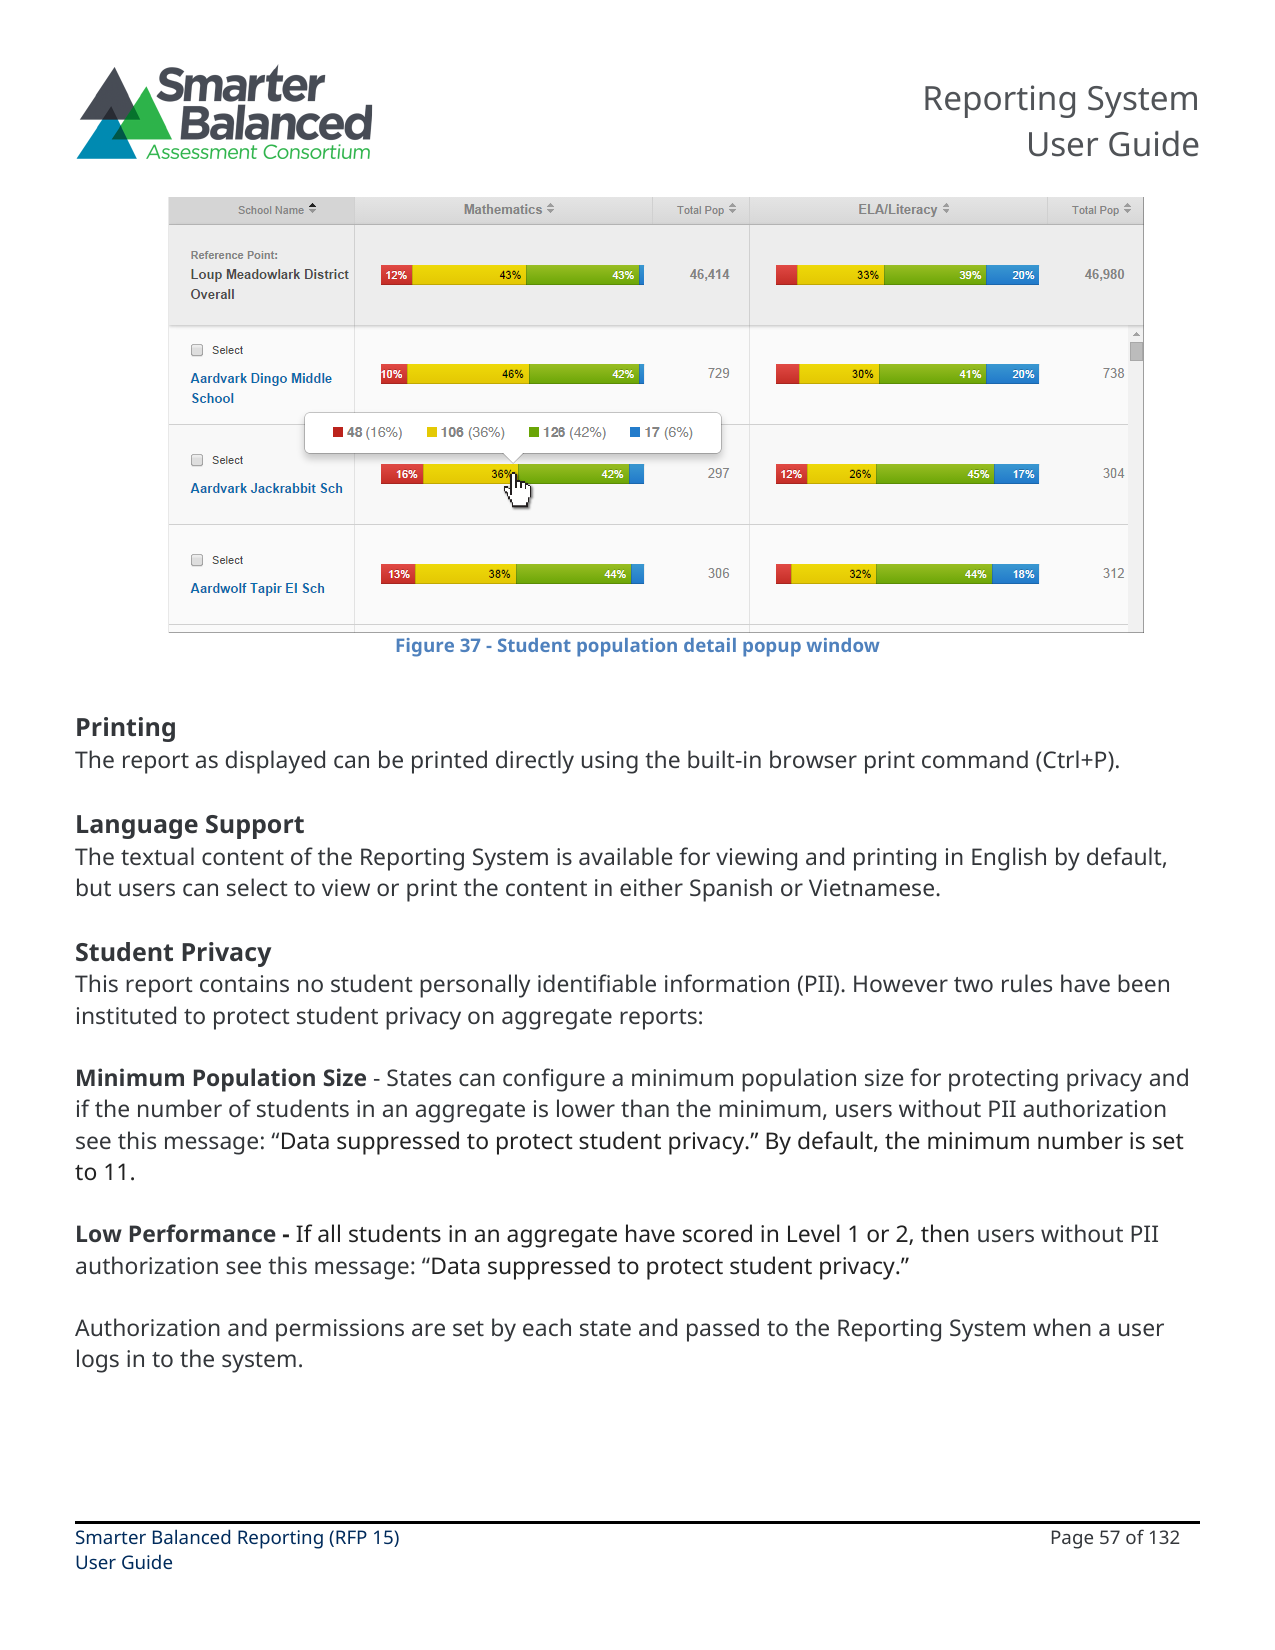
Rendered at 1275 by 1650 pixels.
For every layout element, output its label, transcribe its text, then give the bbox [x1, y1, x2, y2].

text Printing [75, 710, 1200, 744]
list Student Privacy [75, 934, 1200, 968]
text Low Performance - If all students in an aggregate have scored in Level 1 or 2, then users without PII authorization see this message: “Data suppressed to protect student privacy.” [75, 1218, 1200, 1281]
list The textual content of the Reporting System is available for viewing and printing in English by default, but users can select to view or print the content in either Spanish or Vietnamese. [75, 841, 1200, 903]
text Minimum Population Size - States can configure a minimum population size for protecting privacy and if the number of students in an aggregate is lower than the minimum, users without PII authorization see this message: “Data suppressed to protect student privacy.” By default, the minimum number is set to 11. [75, 1062, 1200, 1187]
picture [168, 197, 1144, 633]
text Authorization and permissions are set by each state and passed to the Reporting System when a user logs in to the system. [75, 1312, 1200, 1375]
list The report as displayed can be printed directly using the built-in browser print command (Ctrl+P). [75, 744, 1200, 775]
list Language Support [75, 807, 1200, 841]
text This report contains no student personally identifiable information (PII). However two rules have been instituted to protect student privacy on aggregate reports: [75, 968, 1200, 1031]
picture [76, 64, 373, 159]
